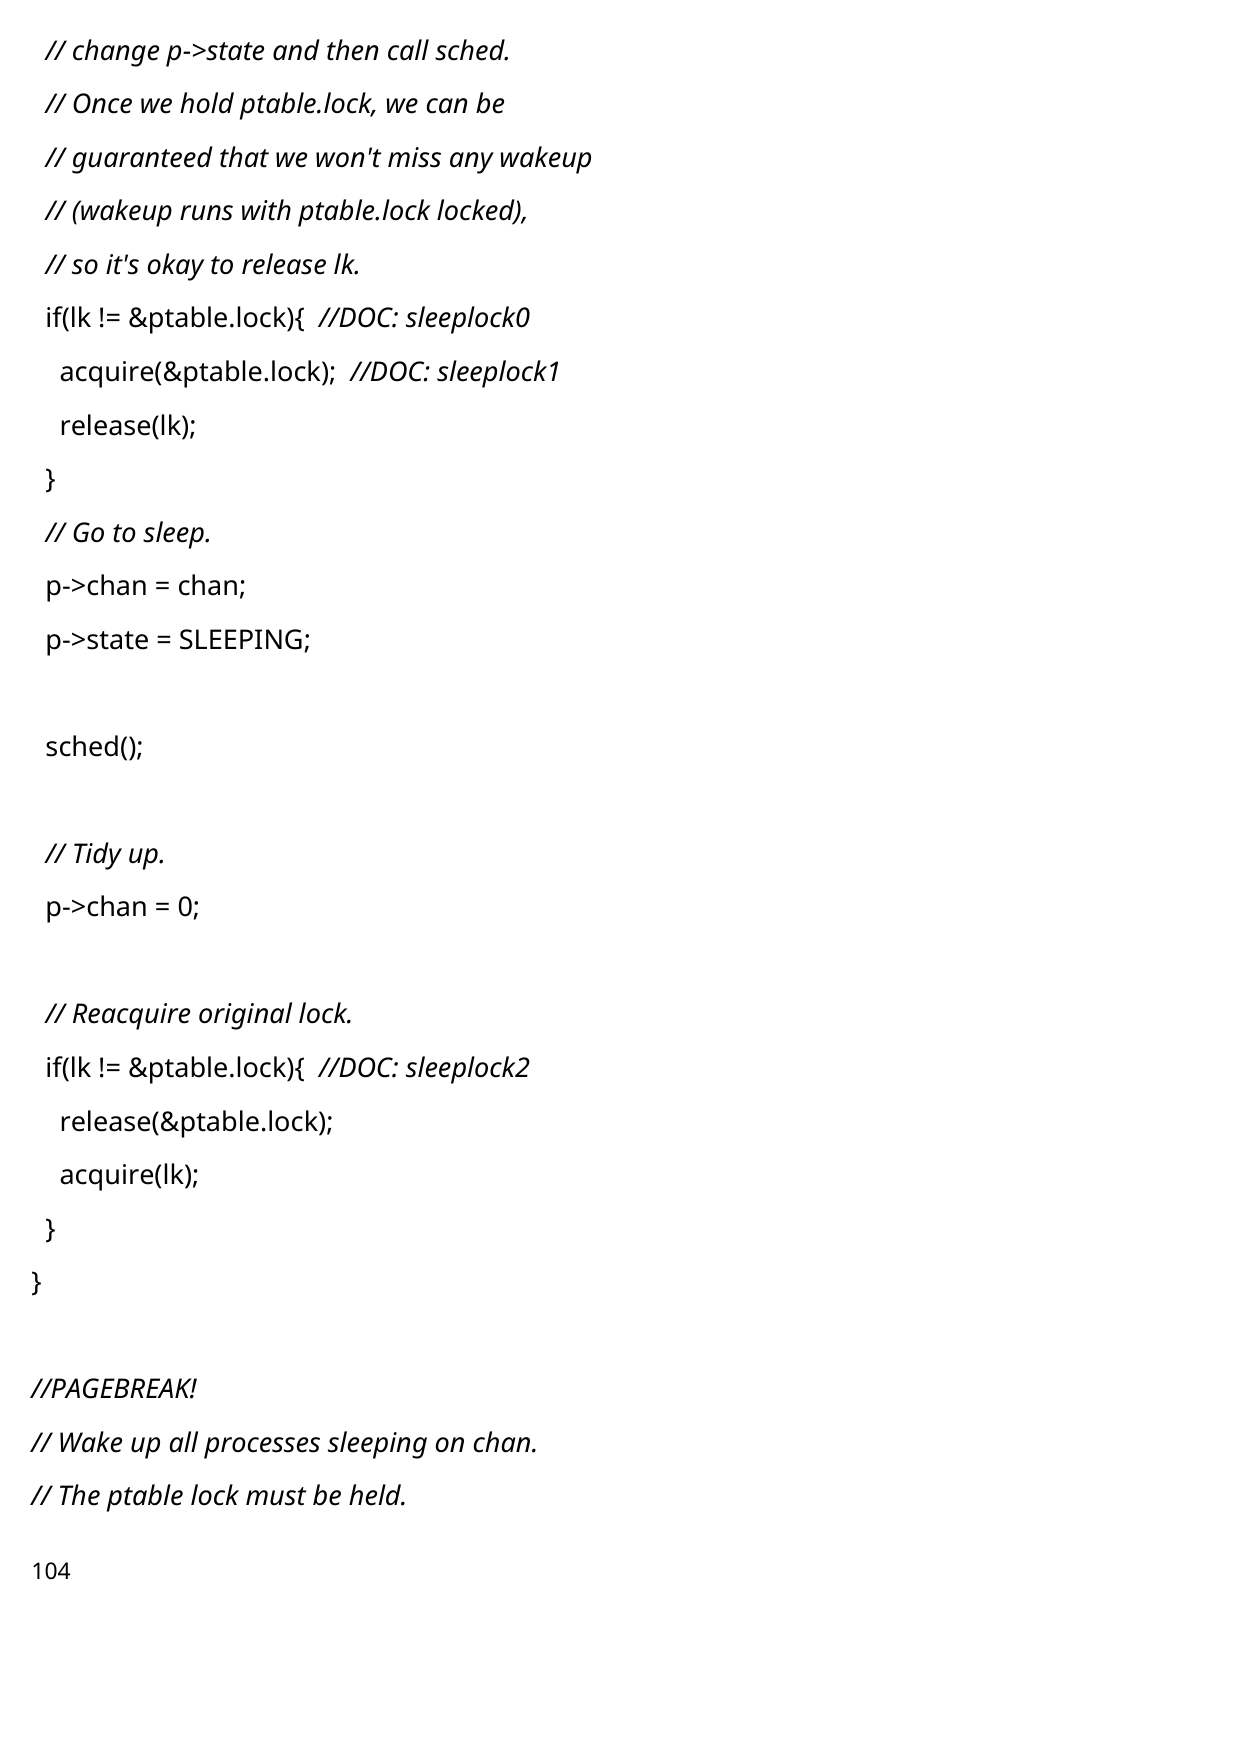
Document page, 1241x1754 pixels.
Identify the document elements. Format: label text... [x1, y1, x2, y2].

text // guaranteed that we won't miss any wakeup [31, 138, 1209, 175]
text // Tidy up. [31, 834, 1209, 871]
text // so it's okay to release lk. [31, 245, 1209, 282]
text p->chan = chan; [31, 567, 1209, 603]
text //PAGEBREAK! [31, 1370, 1209, 1407]
text if(lk != &ptable.lock){ //DOC: sleeplock2 [31, 1048, 1209, 1085]
text acquire(lk); [31, 1156, 1209, 1192]
text release(lk); [31, 406, 1209, 443]
text // Once we hold ptable.lock, we can be [31, 85, 1209, 122]
text p->chan = 0; [31, 888, 1209, 925]
text } [31, 459, 1209, 496]
text // The ptable lock must be held. [31, 1477, 1209, 1514]
text p->state = SLEEPING; [31, 620, 1209, 657]
text // change p->state and then call sched. [31, 31, 1209, 68]
text // (wakeup runs with ptable.lock locked), [31, 192, 1209, 229]
text sched(); [31, 727, 1209, 764]
text // Reacquire original lock. [31, 995, 1209, 1032]
text // Wake up all processes sleeping on chan. [31, 1423, 1209, 1460]
text acquire(&ptable.lock); //DOC: sleeplock1 [31, 352, 1209, 389]
text } [31, 1209, 1209, 1246]
text // Go to sleep. [31, 513, 1209, 550]
text } [31, 1263, 1209, 1299]
text release(&ptable.lock); [31, 1102, 1209, 1139]
text if(lk != &ptable.lock){ //DOC: sleeplock0 [31, 299, 1209, 336]
